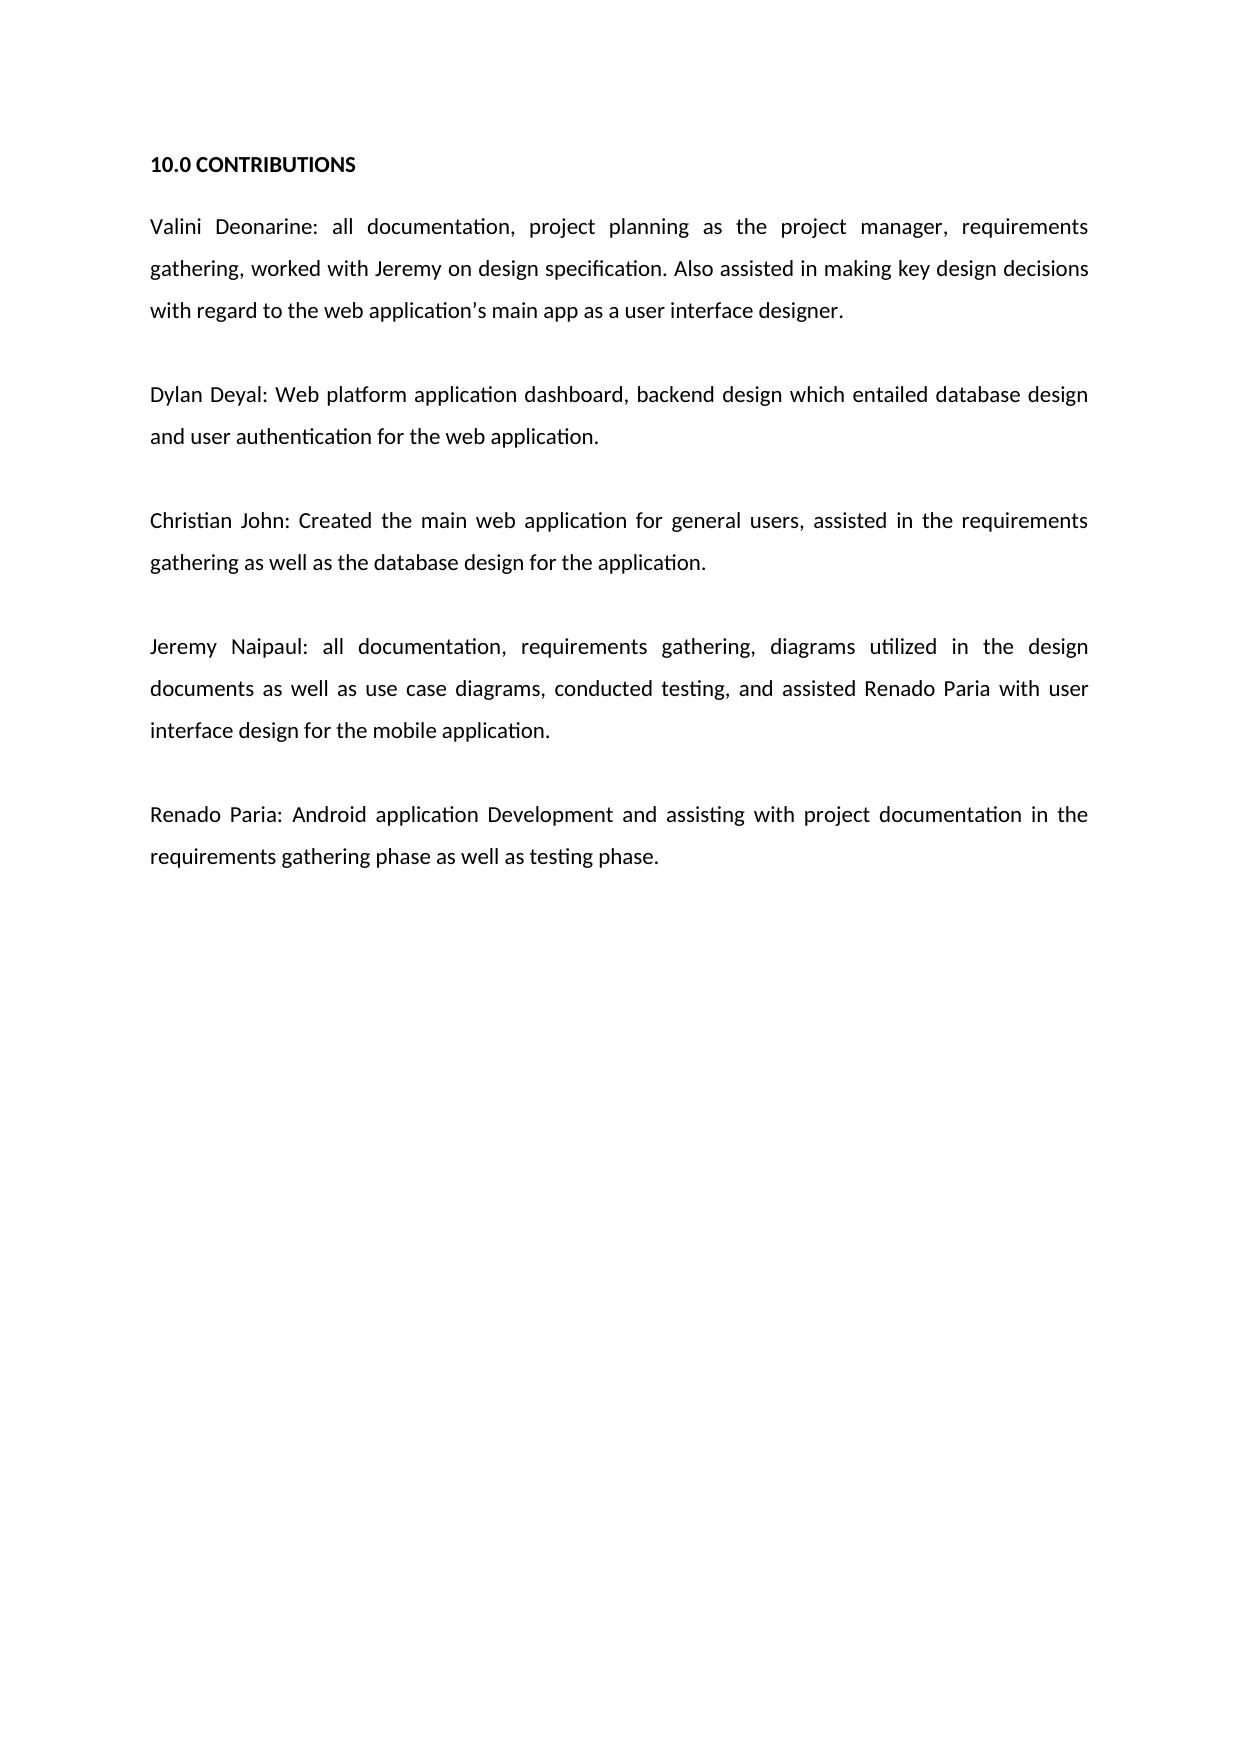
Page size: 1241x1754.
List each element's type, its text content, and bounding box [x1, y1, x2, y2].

text 10.0 CONTRIBUTIONS [150, 150, 1090, 178]
text Renado Paria: Android application Development and assisting with project documentation in the requirements gathering phase as well as testing phase. [150, 800, 1090, 870]
text Jeremy Naipaul: all documentation, requirements gathering, diagrams utilized in the design documents as well as use case diagrams, conducted testing, and assisted Renado Paria with user interface design for the mobile application. [150, 632, 1090, 744]
text Christian John: Created the main web application for general users, assisted in the requirements gathering as well as the database design for the application. [150, 506, 1090, 576]
text Valini Deonarine: all documentation, project planning as the project manager, requirements gathering, worked with Jeremy on design specification. Also assisted in making key design decisions with regard to the web application’s main app as a user interface designer. [150, 212, 1090, 324]
text Dylan Deyal: Web platform application dashboard, backend design which entailed database design and user authentication for the web application. [150, 380, 1090, 450]
